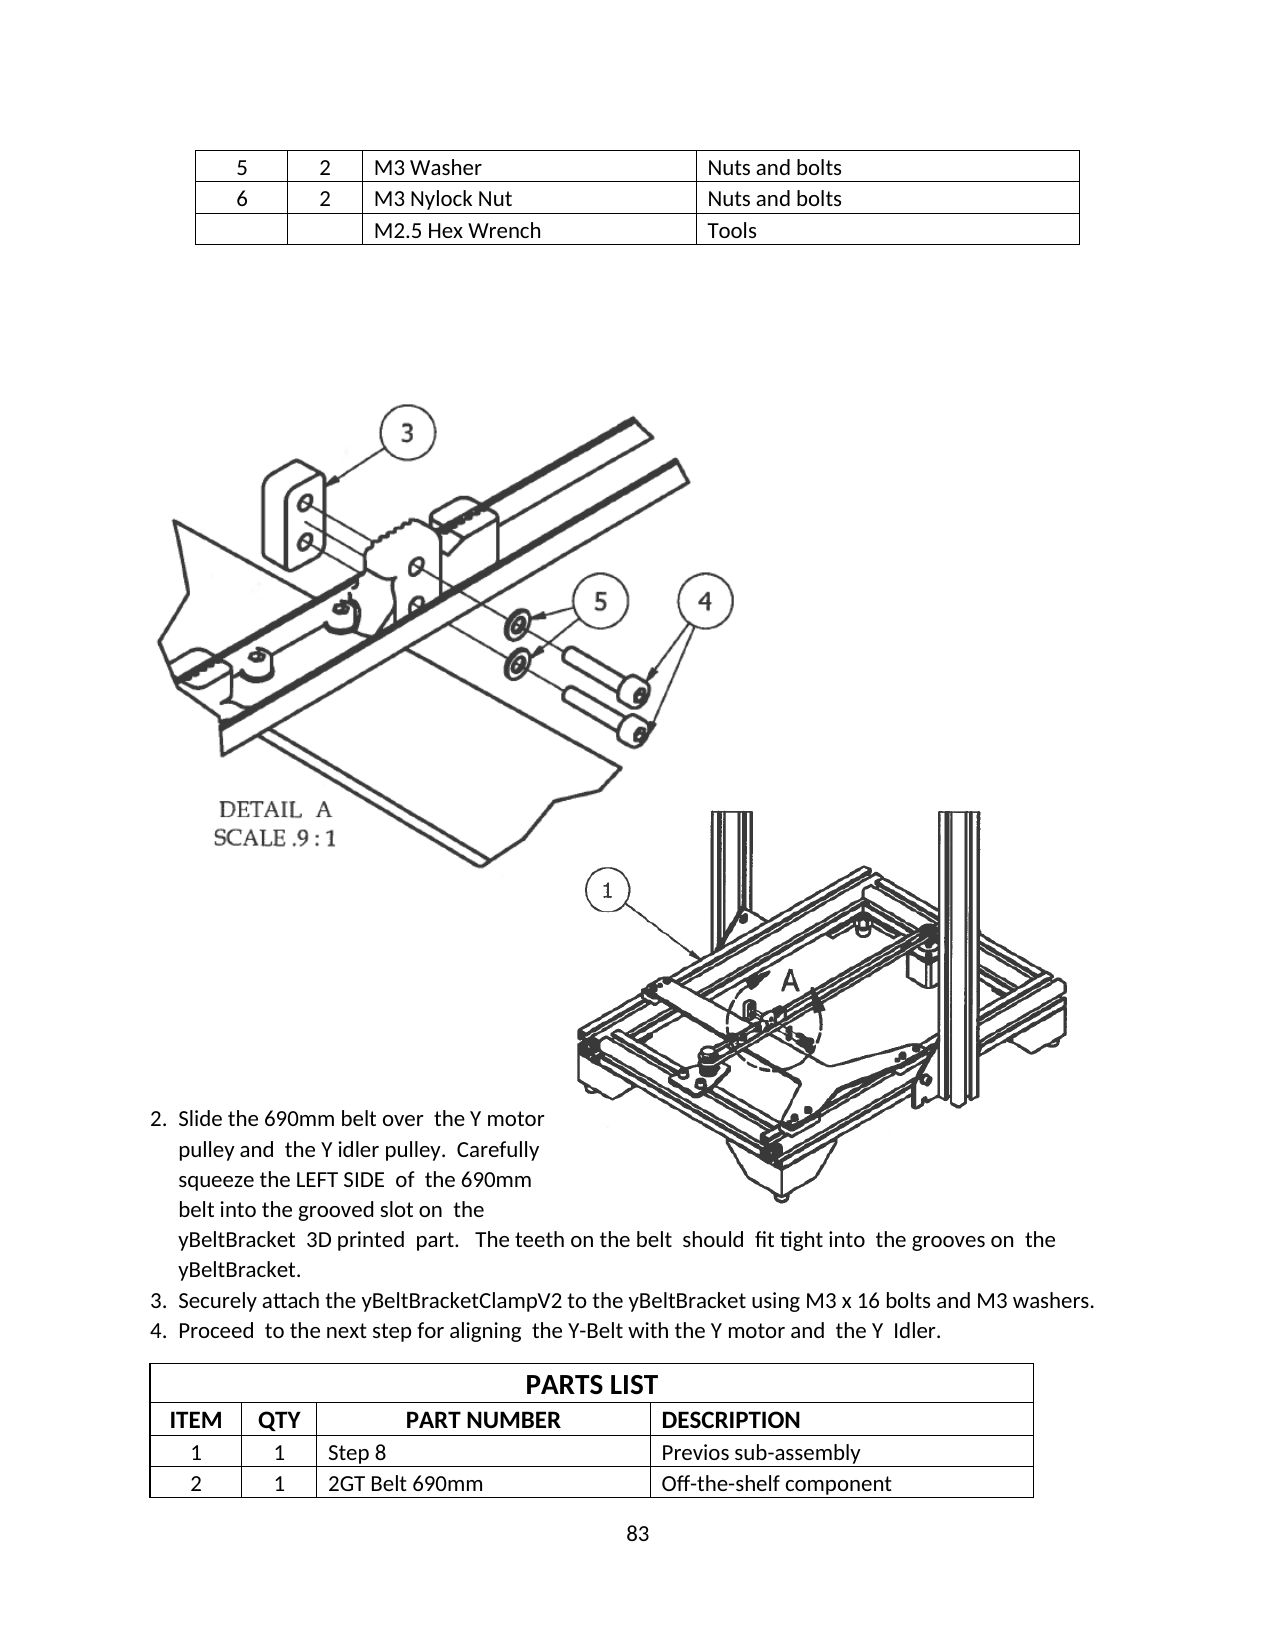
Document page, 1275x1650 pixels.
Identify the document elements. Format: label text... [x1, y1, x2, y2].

table_cell ITEM [151, 1403, 241, 1435]
table_cell M2.5 Hex Wrench [363, 214, 696, 244]
table_cell M3 Nylock Nut [363, 182, 696, 212]
table_header PARTS LIST [151, 1364, 1033, 1402]
table_cell Off-the-shelf component [651, 1467, 1033, 1497]
table_cell Nuts and bolts [697, 151, 1079, 181]
table_cell Tools [697, 214, 1079, 244]
table_cell 1 [242, 1467, 316, 1497]
list Proceed to the next step for aligning the Y-Belt with the Y motor and the Y Idler. [150, 1316, 1125, 1344]
table_cell Step 8 [317, 1436, 650, 1466]
picture [150, 393, 1072, 1204]
table_cell Previos sub-assembly [651, 1436, 1033, 1466]
table_cell DESCRIPTION [651, 1403, 1033, 1435]
table_cell 2 [288, 151, 362, 181]
table_cell 1 [242, 1436, 316, 1466]
table_cell [196, 214, 287, 244]
table_cell 1 [151, 1436, 241, 1466]
list Slide the 690mm belt over the Y motor pulley and the Y idler pulley. Carefully squeeze the LEFT SIDE of the 690mm belt into the grooved slot on the yBeltBracket 3D printed part. The teeth on the belt should fit tight into the grooves on the yBeltBracket. [150, 1104, 1125, 1284]
table_cell PART NUMBER [317, 1403, 650, 1435]
table_cell 2 [288, 182, 362, 212]
table_cell M3 Washer [363, 151, 696, 181]
table_cell 6 [196, 182, 287, 212]
table_cell 5 [196, 151, 287, 181]
table_cell Nuts and bolts [697, 182, 1079, 212]
table_cell 2 [151, 1467, 241, 1497]
table_cell 2GT Belt 690mm [317, 1467, 650, 1497]
table_cell QTY [242, 1403, 316, 1435]
list Securely attach the yBeltBracketClampV2 to the yBeltBracket using M3 x 16 bolts and M3 washers. [150, 1286, 1125, 1314]
table_cell [288, 214, 362, 244]
